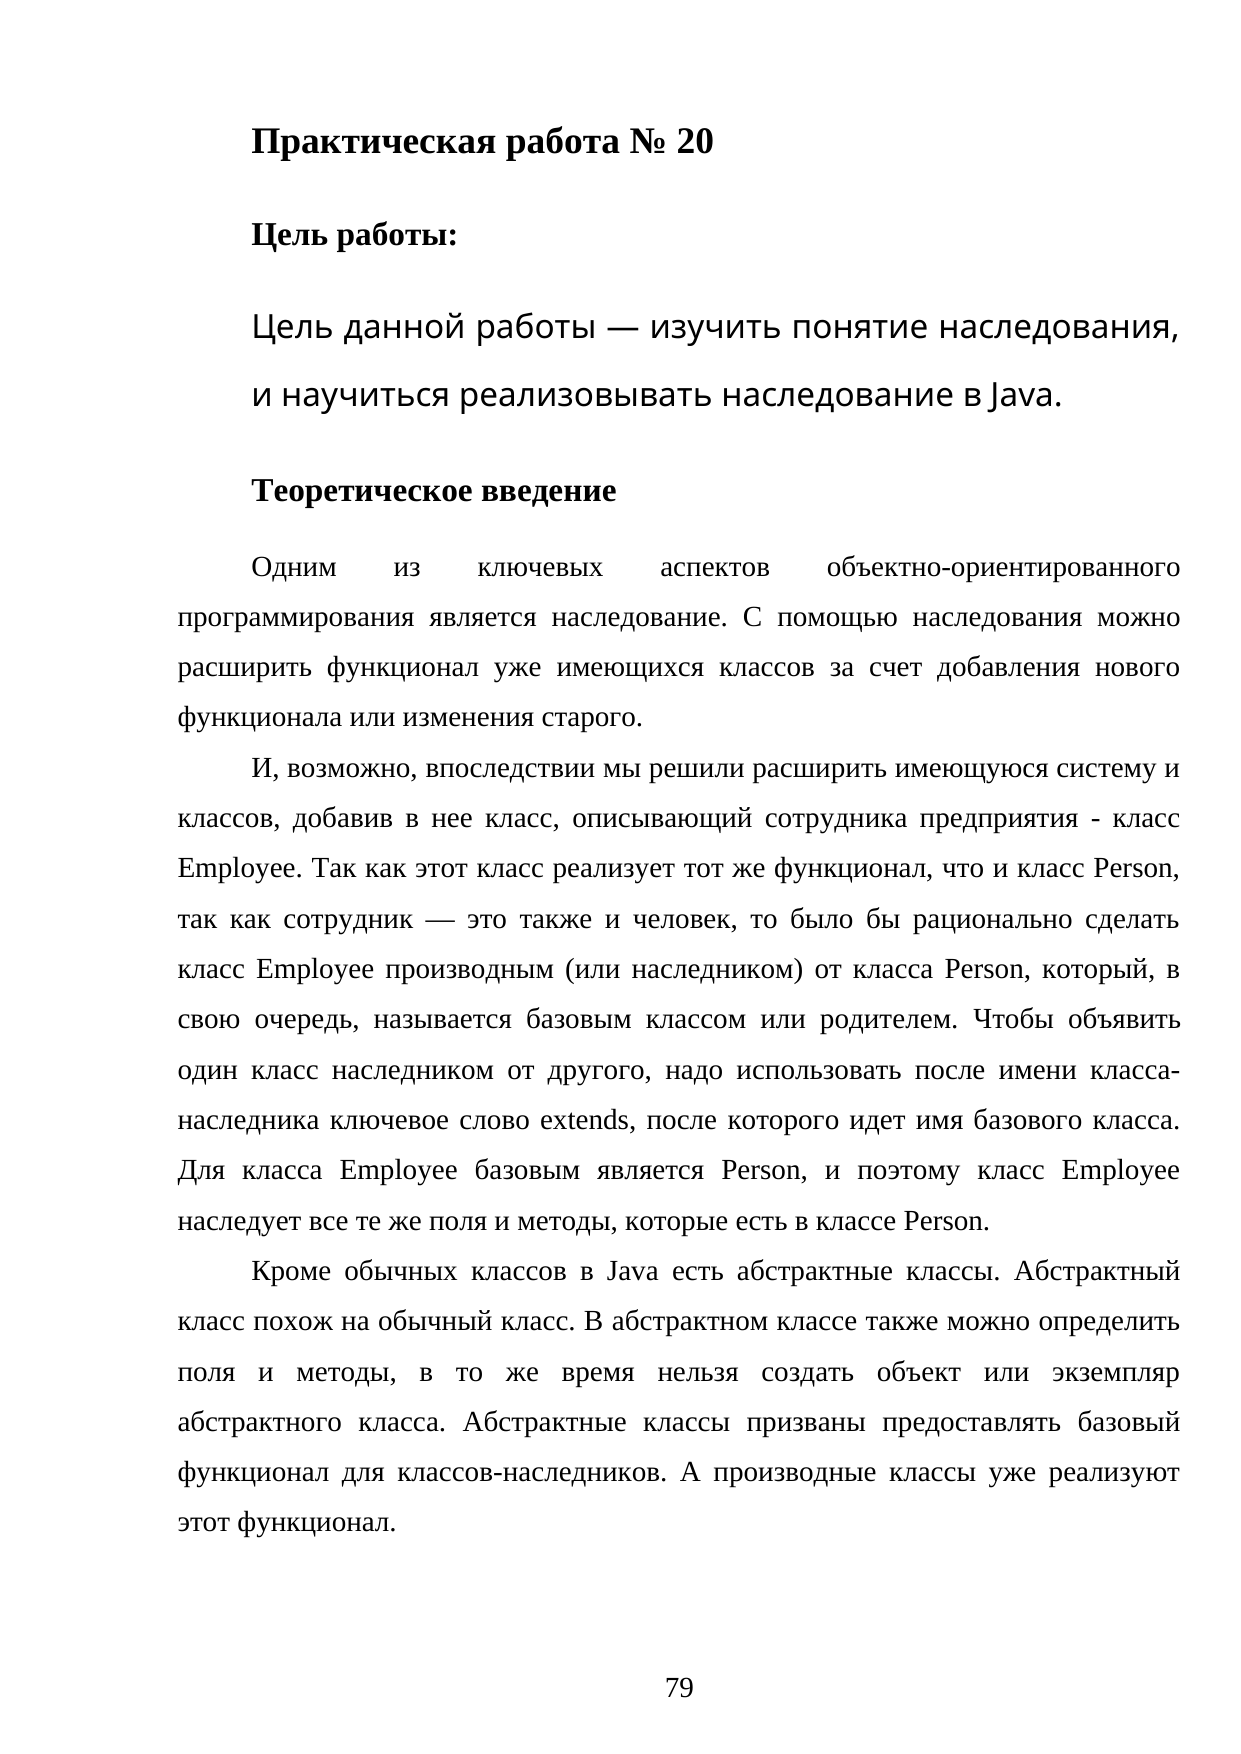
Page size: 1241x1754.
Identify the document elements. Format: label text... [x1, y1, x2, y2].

text Теоретическое введение [251, 470, 1181, 509]
text Практическая работа № 20 [251, 118, 1181, 161]
text Цель работы: [251, 214, 1181, 252]
text Цель данной работы — изучить понятие наследования, и научиться реализовывать наследование в Java. [251, 303, 1181, 416]
text Одним из ключевых аспектов объектно-ориентированного программирования является наследование. С помощью наследования можно расширить функционал уже имеющихся классов за счет добавления нового функционала или изменения старого. [177, 549, 1181, 733]
text И, возможно, впоследствии мы решили расширить имеющуюся систему и классов, добавив в нее класс, описывающий сотрудника предприятия - класс Employee. Так как этот класс реализует тот же функционал, что и класс Person, так как сотрудник — это также и человек, то было бы рационально сделать класс Employee производным (или наследником) от класса Person, который, в свою очередь, называется базовым классом или родителем. Чтобы объявить один класс наследником от другого, надо использовать после имени класса-наследника ключевое слово extends, после которого идет имя базового класса. Для класса Employee базовым является Person, и поэтому класс Employee наследует все те же поля и методы, которые есть в классе Person. [177, 750, 1181, 1236]
text Кроме обычных классов в Java есть абстрактные классы. Абстрактный класс похож на обычный класс. В абстрактном классе также можно определить поля и методы, в то же время нельзя создать объект или экземпляр абстрактного класса. Абстрактные классы призваны предоставлять базовый функционал для классов-наследников. А производные классы уже реализуют этот функционал. [177, 1253, 1181, 1538]
